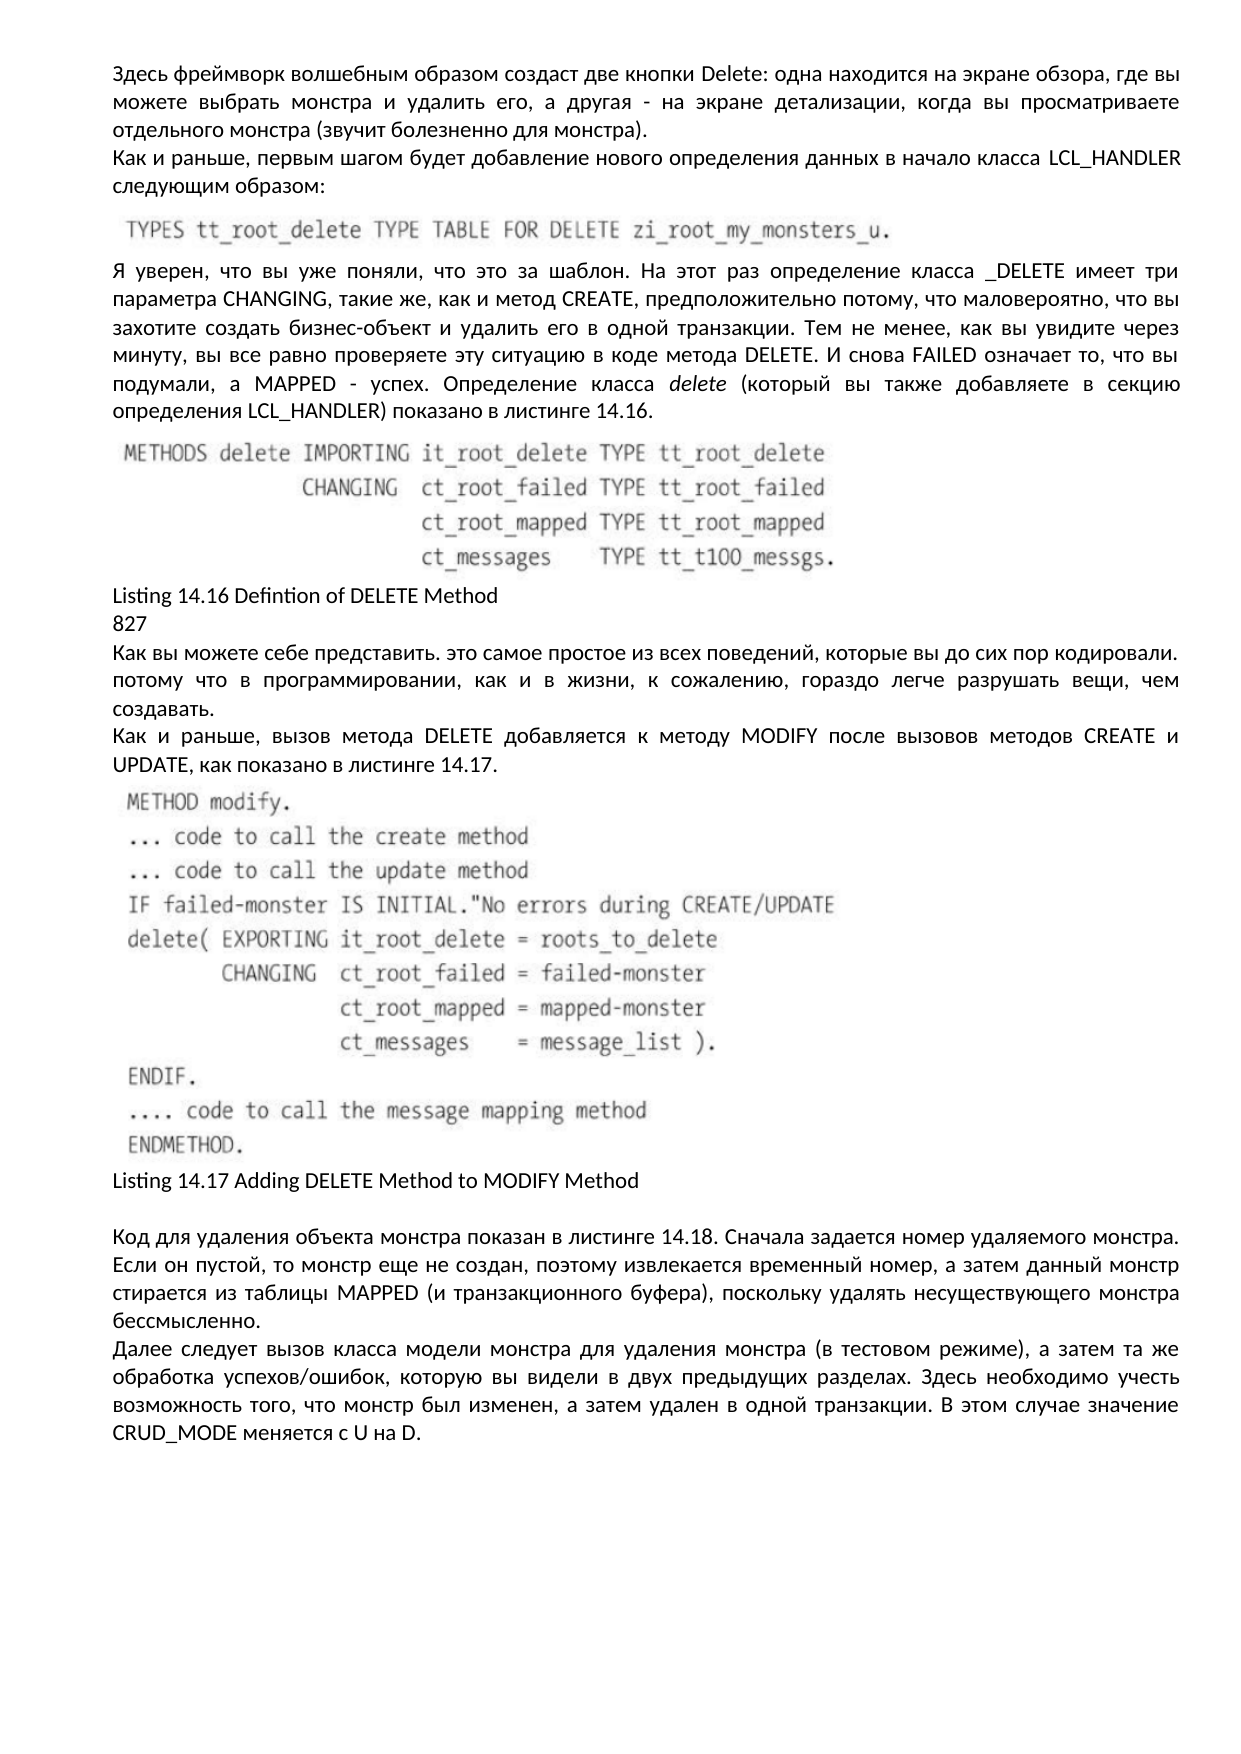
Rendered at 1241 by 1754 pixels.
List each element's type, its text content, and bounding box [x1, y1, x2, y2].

text Я уверен, что вы уже поняли, что это за шаблон. На этот раз определение класса _DELETE имеет три параметра CHANGING, такие же, как и метод CREATE, предположительно потому, что маловероятно, что вы захотите создать бизнес-объект и удалить его в одной транзакции. Тем не менее, как вы увидите через минуту, вы все равно проверяете эту ситуацию в коде метода DELETE. И снова FAILED означает то, что вы подумали, а MAPPED - успех. Определение класса delete (который вы также добавляете в секцию определения LCL_HANDLER) показано в листинге 14.16. [112, 257, 1181, 424]
text Далее следует вызов класса модели монстра для удаления монстра (в тестовом режиме), а затем та же обработка успехов/ошибок, которую вы видели в двух предыдущих разделах. Здесь необходимо учесть возможность того, что монстр был изменен, а затем удален в одной транзакции. В этом случае значение CRUD_MODE меняется с U на D. [112, 1334, 1181, 1446]
text Как и раньше, вызов метода DELETE добавляется к методу MODIFY после вызовов методов CREATE и UPDATE, как показано в листинге 14.17. [112, 722, 1181, 777]
text Здесь фреймворк волшебным образом создаст две кнопки Delete: одна находится на экране обзора, где вы можете выбрать монстра и удалить его, а другая - на экране детализации, когда вы просматриваете отдельного монстра (звучит болезненно для монстра). [112, 59, 1181, 143]
picture [112, 424, 1182, 582]
text Listing 14.16 Defintion of DELETE Method [112, 582, 1181, 609]
text Listing 14.17 Adding DELETE Method to MODIFY Method [112, 1167, 1181, 1194]
text 827 [112, 609, 1181, 638]
text Код для удаления объекта монстра показан в листинге 14.18. Сначала задается номер удаляемого монстра. Если он пустой, то монстр еще не создан, поэтому извлекается временный номер, а затем данный монстр стирается из таблицы MAPPED (и транзакционного буфера), поскольку удалять несуществующего монстра бессмысленно. [112, 1222, 1181, 1334]
text Как и раньше, первым шагом будет добавление нового определения данных в начало класса LCL_HANDLER следующим образом: [112, 143, 1181, 199]
text Как вы можете себе представить. это самое простое из всех поведений, которые вы до сих пор кодировали. потому что в программировании, как и в жизни, к сожалению, гораздо легче разрушать вещи, чем создавать. [112, 638, 1181, 722]
picture [112, 777, 1182, 1167]
picture [112, 199, 1182, 257]
